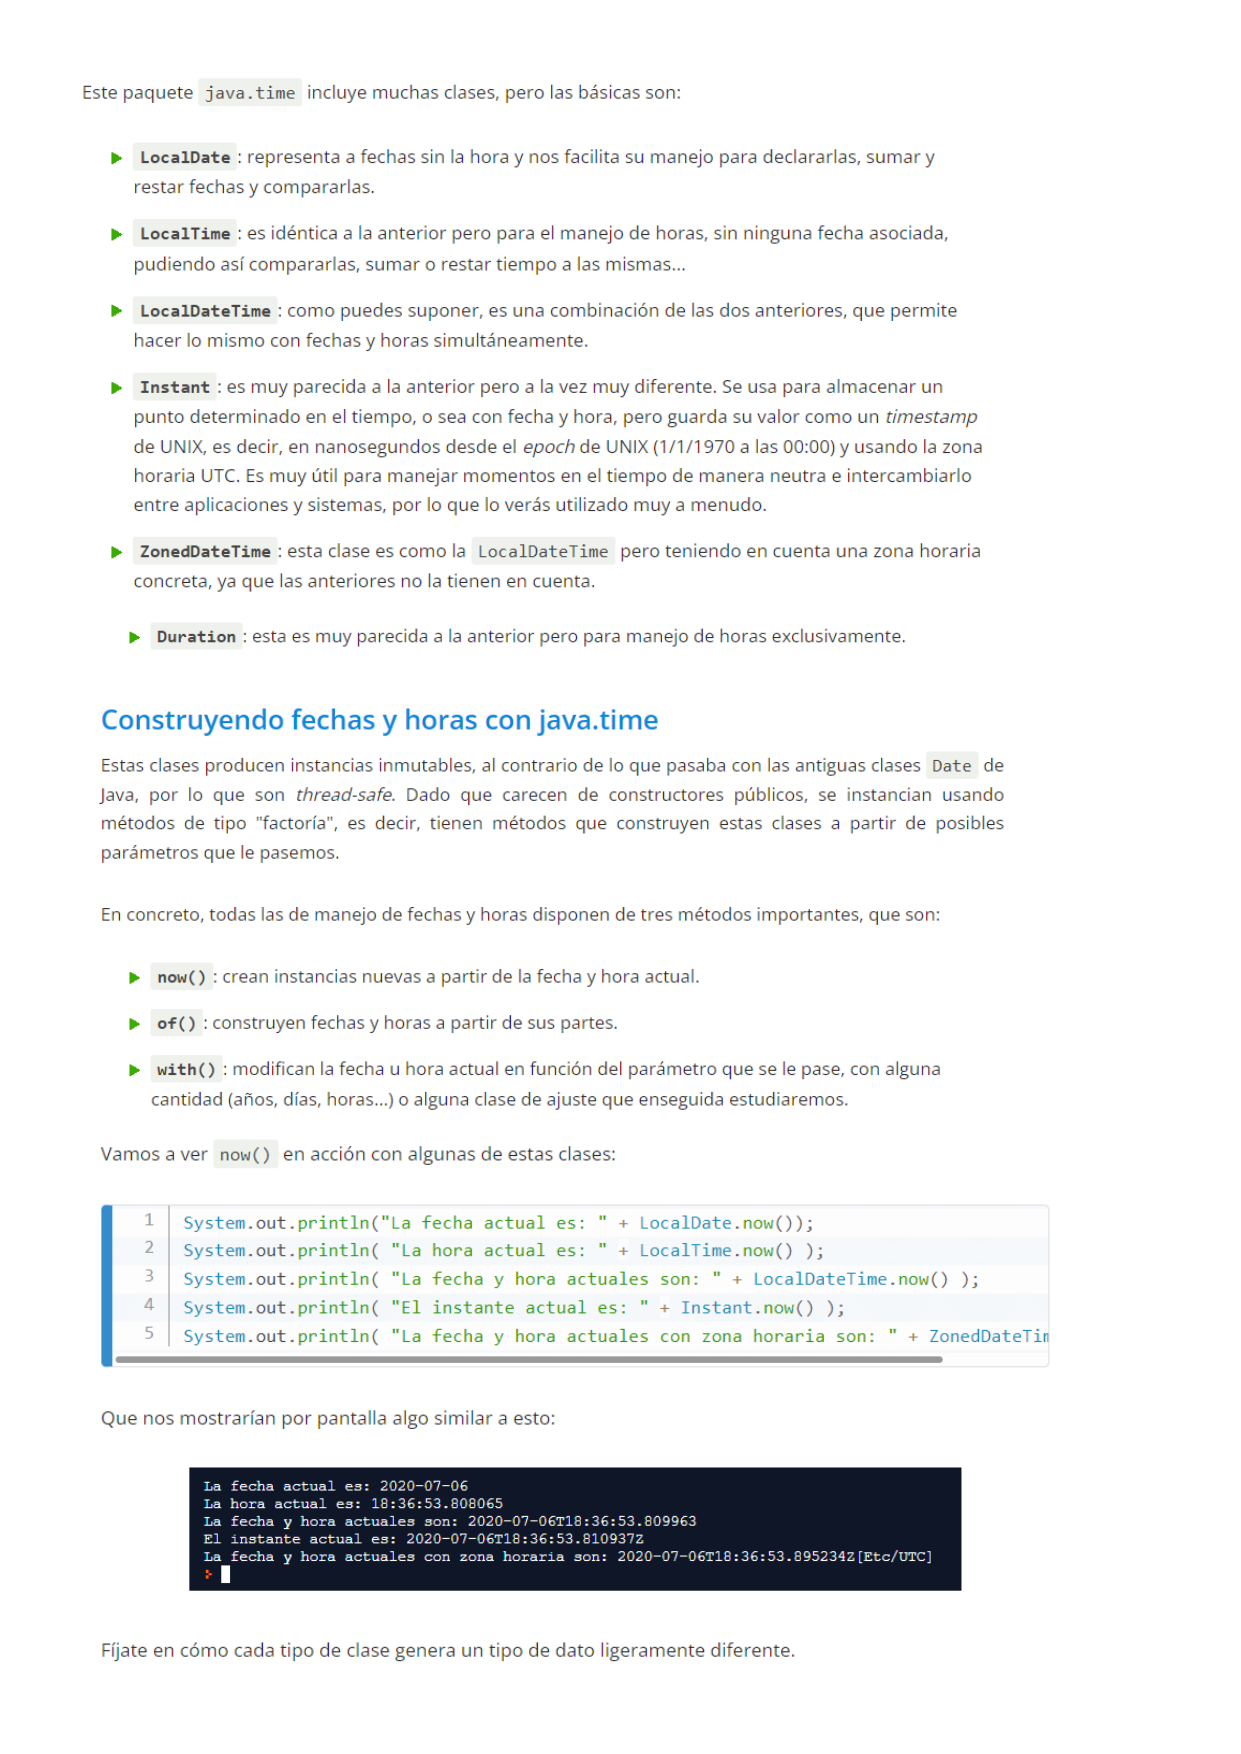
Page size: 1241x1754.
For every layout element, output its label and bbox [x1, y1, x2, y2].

picture [75, 1133, 1055, 1670]
picture [75, 75, 996, 597]
picture [75, 615, 1010, 1115]
